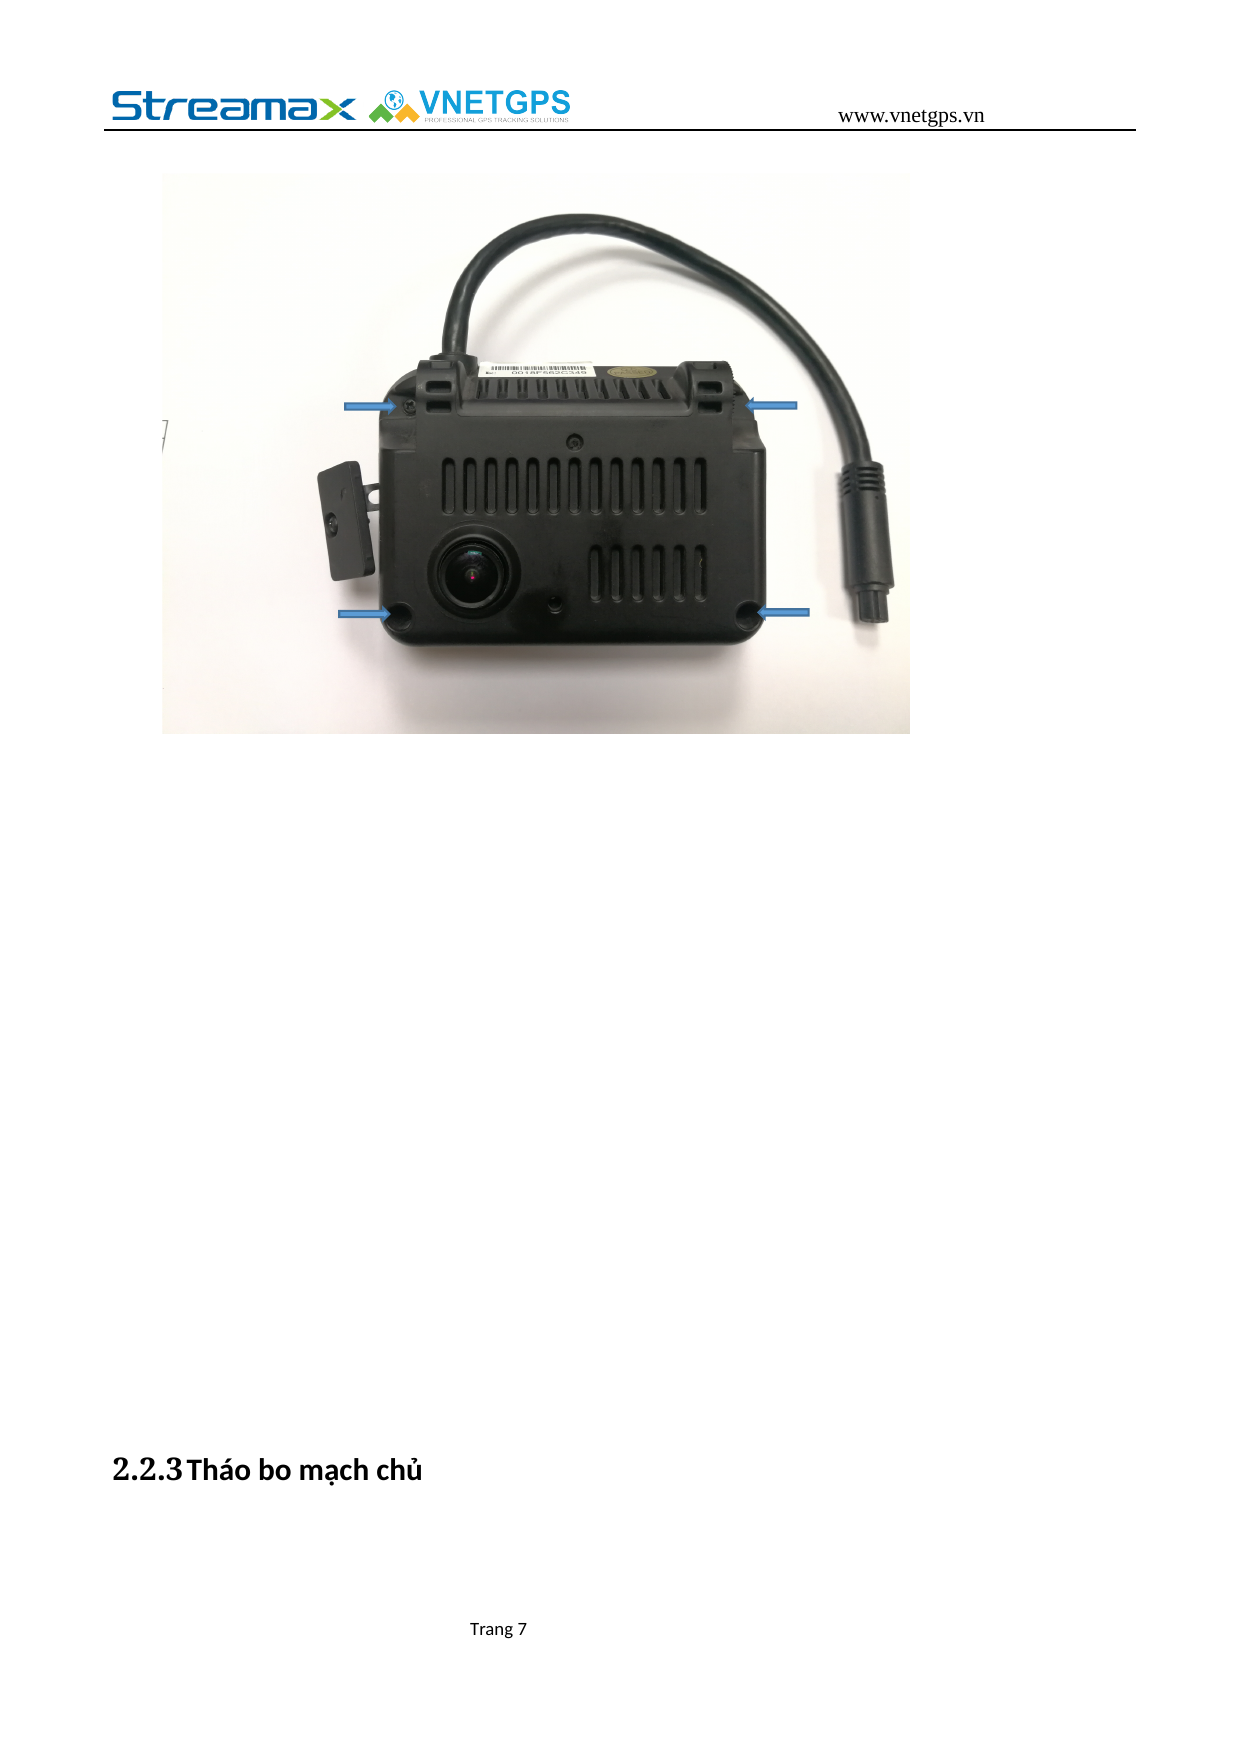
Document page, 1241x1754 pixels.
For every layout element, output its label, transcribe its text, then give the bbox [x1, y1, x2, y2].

picture [163, 174, 910, 734]
subtitle Tháo bo mạch chủ [112, 1447, 1128, 1490]
picture [112, 91, 364, 120]
picture [368, 90, 570, 123]
